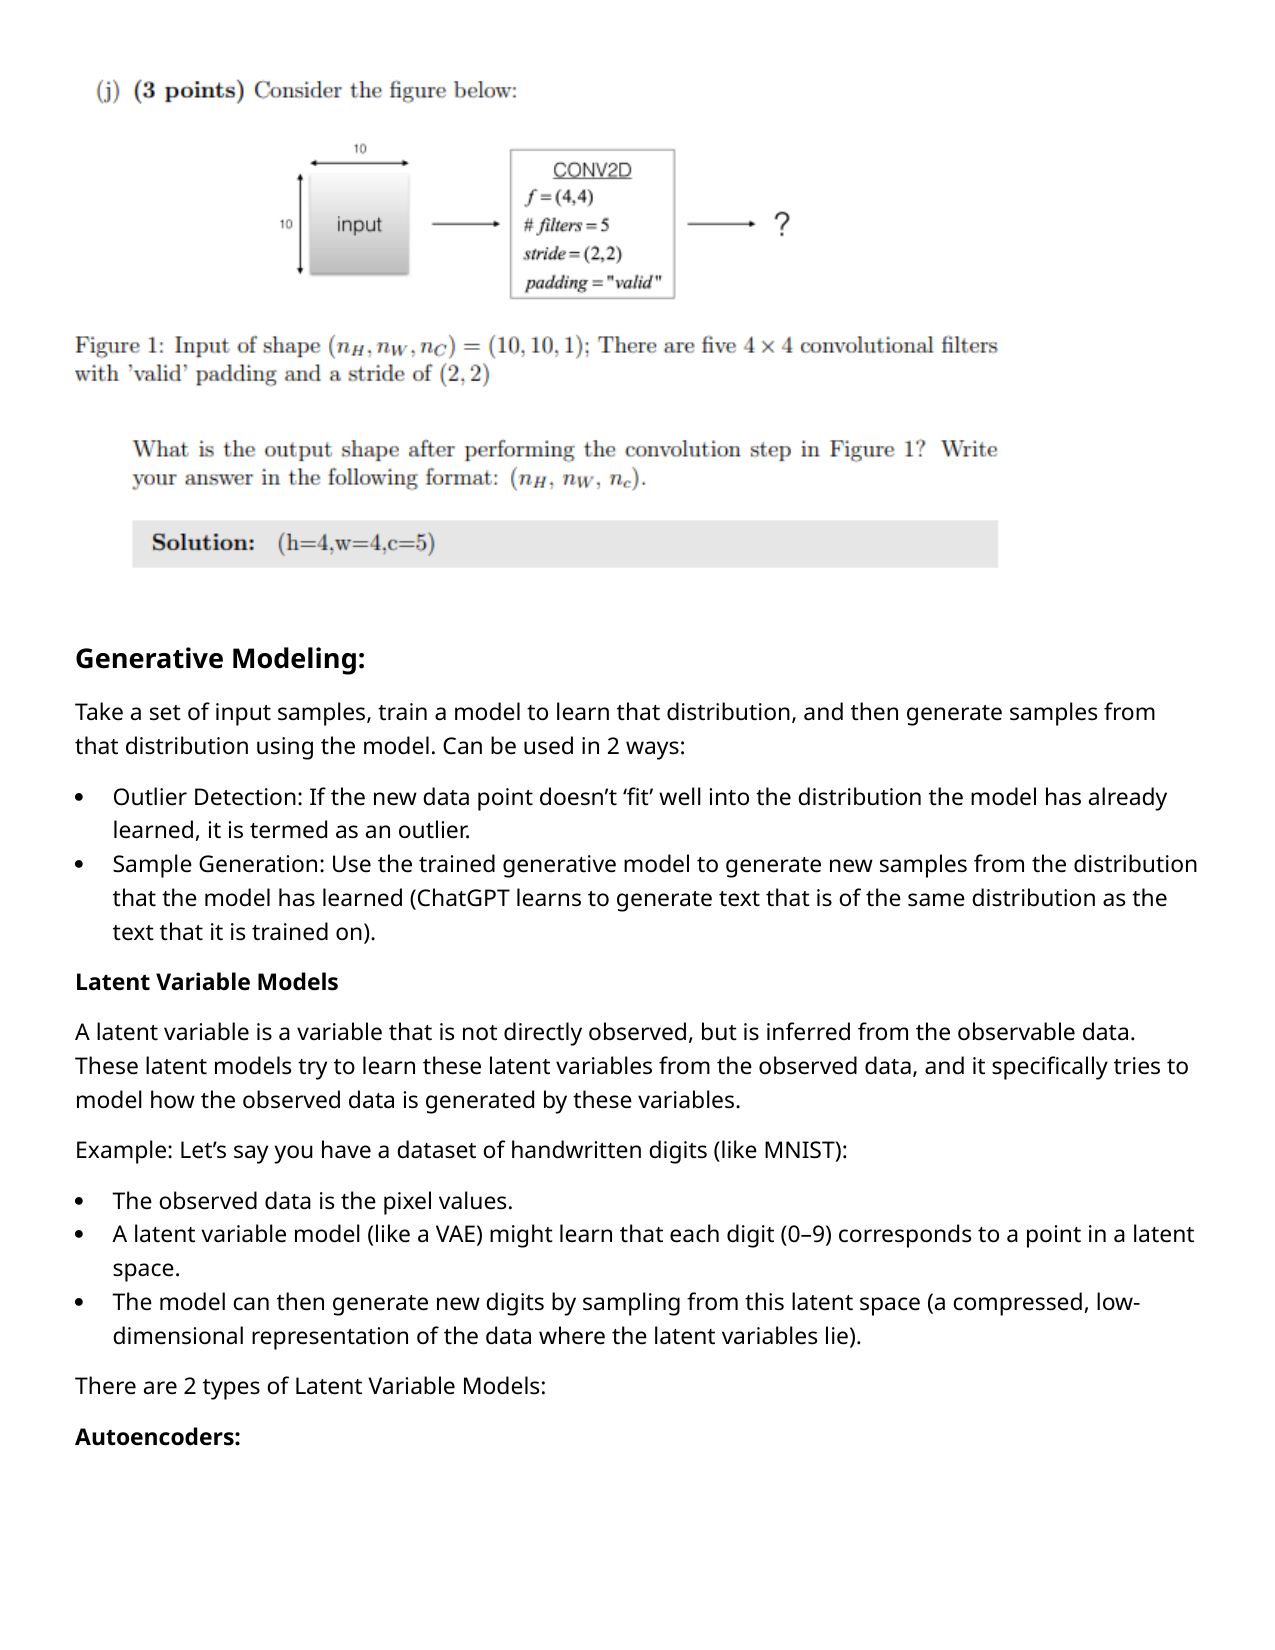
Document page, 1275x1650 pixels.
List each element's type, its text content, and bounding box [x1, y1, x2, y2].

text Autoencoders: [75, 1420, 1200, 1452]
list A latent variable model (like a VAE) might learn that each digit (0–9) corresponds to a point in a latent space. [75, 1218, 1200, 1283]
text There are 2 types of Latent Variable Models: [75, 1370, 1200, 1401]
list The observed data is the pixel values. [75, 1184, 1200, 1216]
text Latent Variable Models [75, 966, 1200, 997]
list Sample Generation: Use the trained generative model to generate new samples from the distribution that the model has learned (ChatGPT learns to generate text that is of the same distribution as the text that it is trained on). [75, 848, 1200, 947]
text Generative Modeling: [75, 640, 1200, 677]
picture [75, 75, 1016, 571]
list Outlier Detection: If the new data point doesn’t ‘fit’ well into the distribution the model has already learned, it is termed as an outlier. [75, 780, 1200, 845]
text Take a set of input samples, train a model to learn that distribution, and then generate samples from that distribution using the model. Can be used in 2 ways: [75, 696, 1200, 761]
text A latent variable is a variable that is not directly observed, but is inferred from the observable data. These latent models try to learn these latent variables from the observed data, and it specifically tries to model how the observed data is generated by these variables. [75, 1016, 1200, 1115]
list The model can then generate new digits by sampling from this latent space (a compressed, low-dimensional representation of the data where the latent variables lie). [75, 1286, 1200, 1351]
text Example: Let’s say you have a dataset of handwritten digits (like MNIST): [75, 1134, 1200, 1165]
